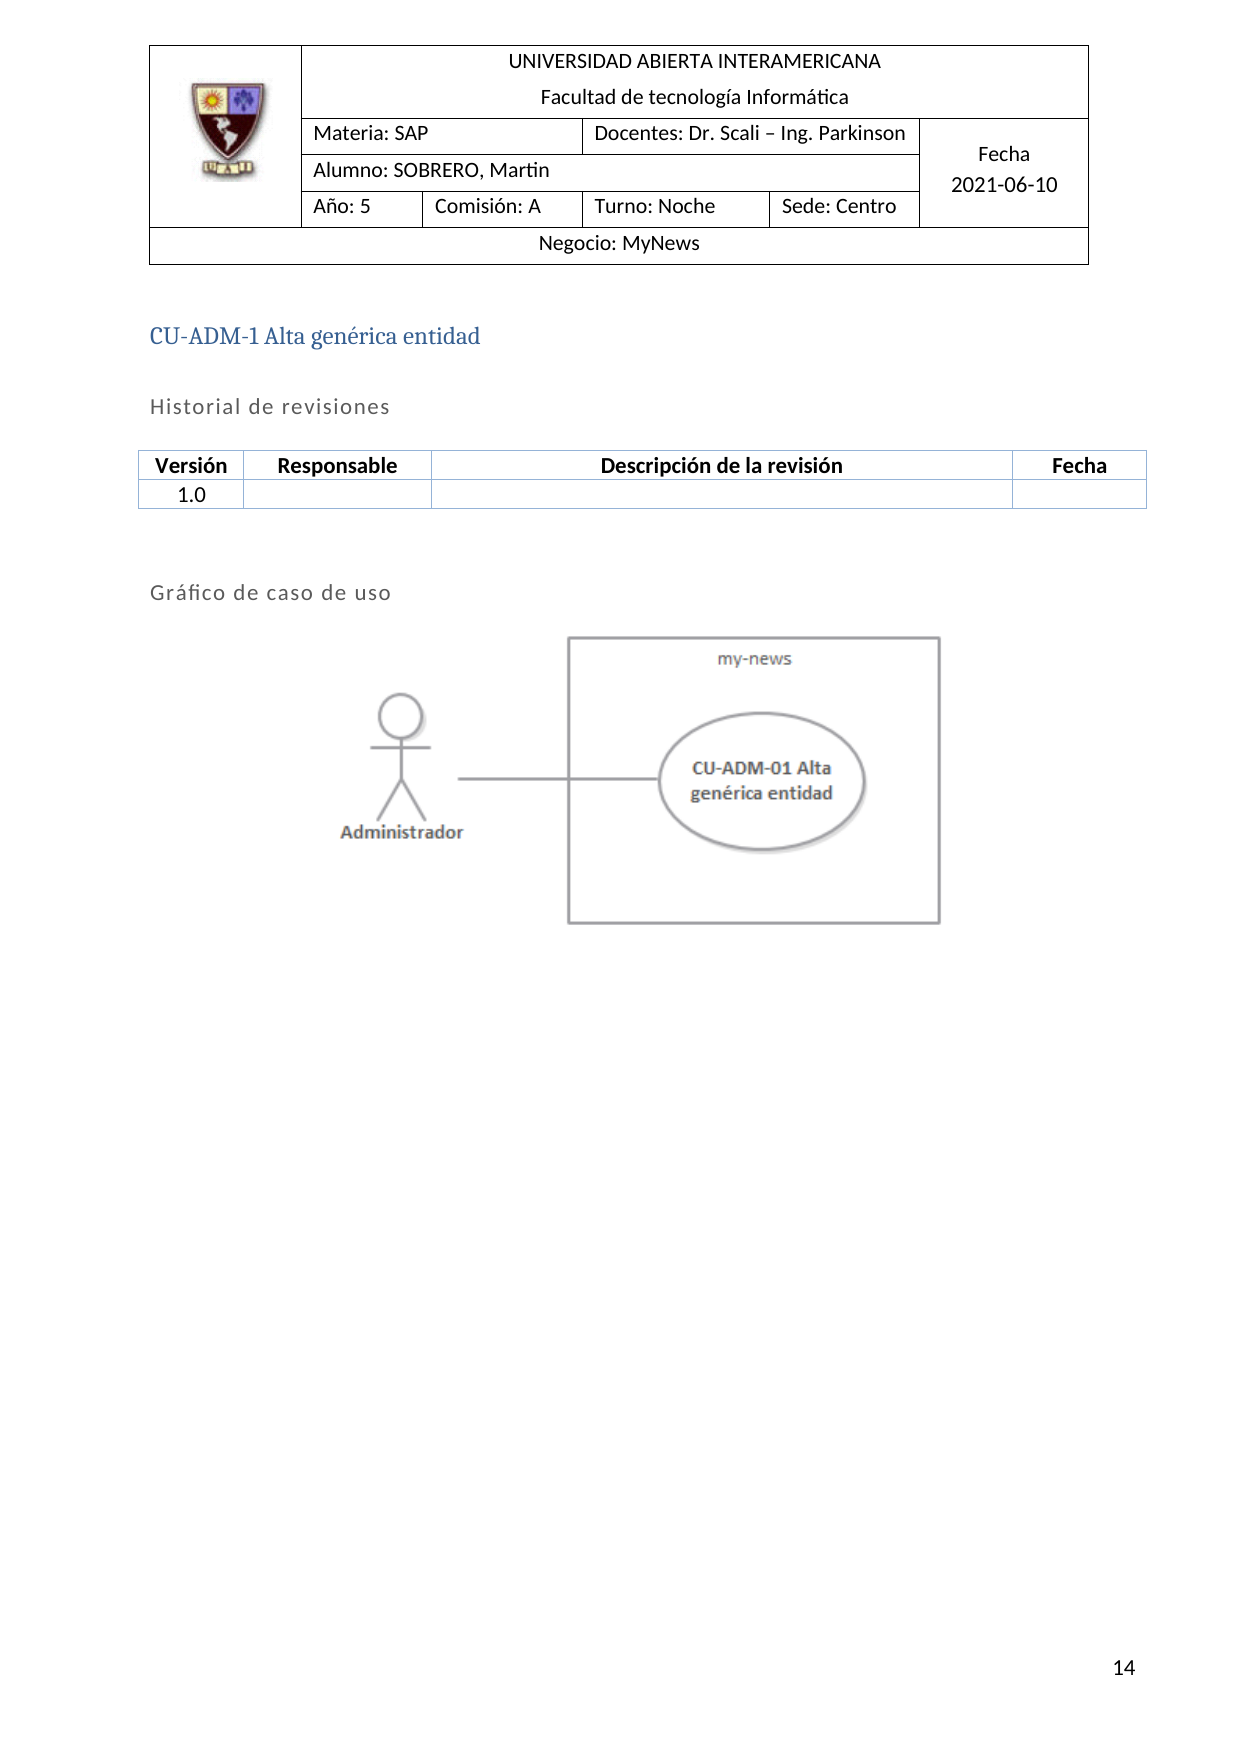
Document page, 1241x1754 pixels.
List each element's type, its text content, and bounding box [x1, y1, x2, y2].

subtitle Historial de revisiones [150, 392, 1135, 421]
picture [177, 74, 278, 187]
table_header Fecha [1013, 451, 1146, 479]
subtitle Gráfico de caso de uso [150, 578, 1135, 607]
subtitle CU-ADM-1 Alta genérica entidad [150, 322, 1135, 351]
table_cell [432, 480, 1012, 508]
table_cell 1.0 [139, 480, 243, 508]
table_header Versión [139, 451, 243, 479]
table_header Descripción de la revisión [432, 451, 1012, 479]
table_header Responsable [244, 451, 431, 479]
table_cell [244, 480, 431, 508]
picture [336, 635, 949, 935]
table_cell [1013, 480, 1146, 508]
